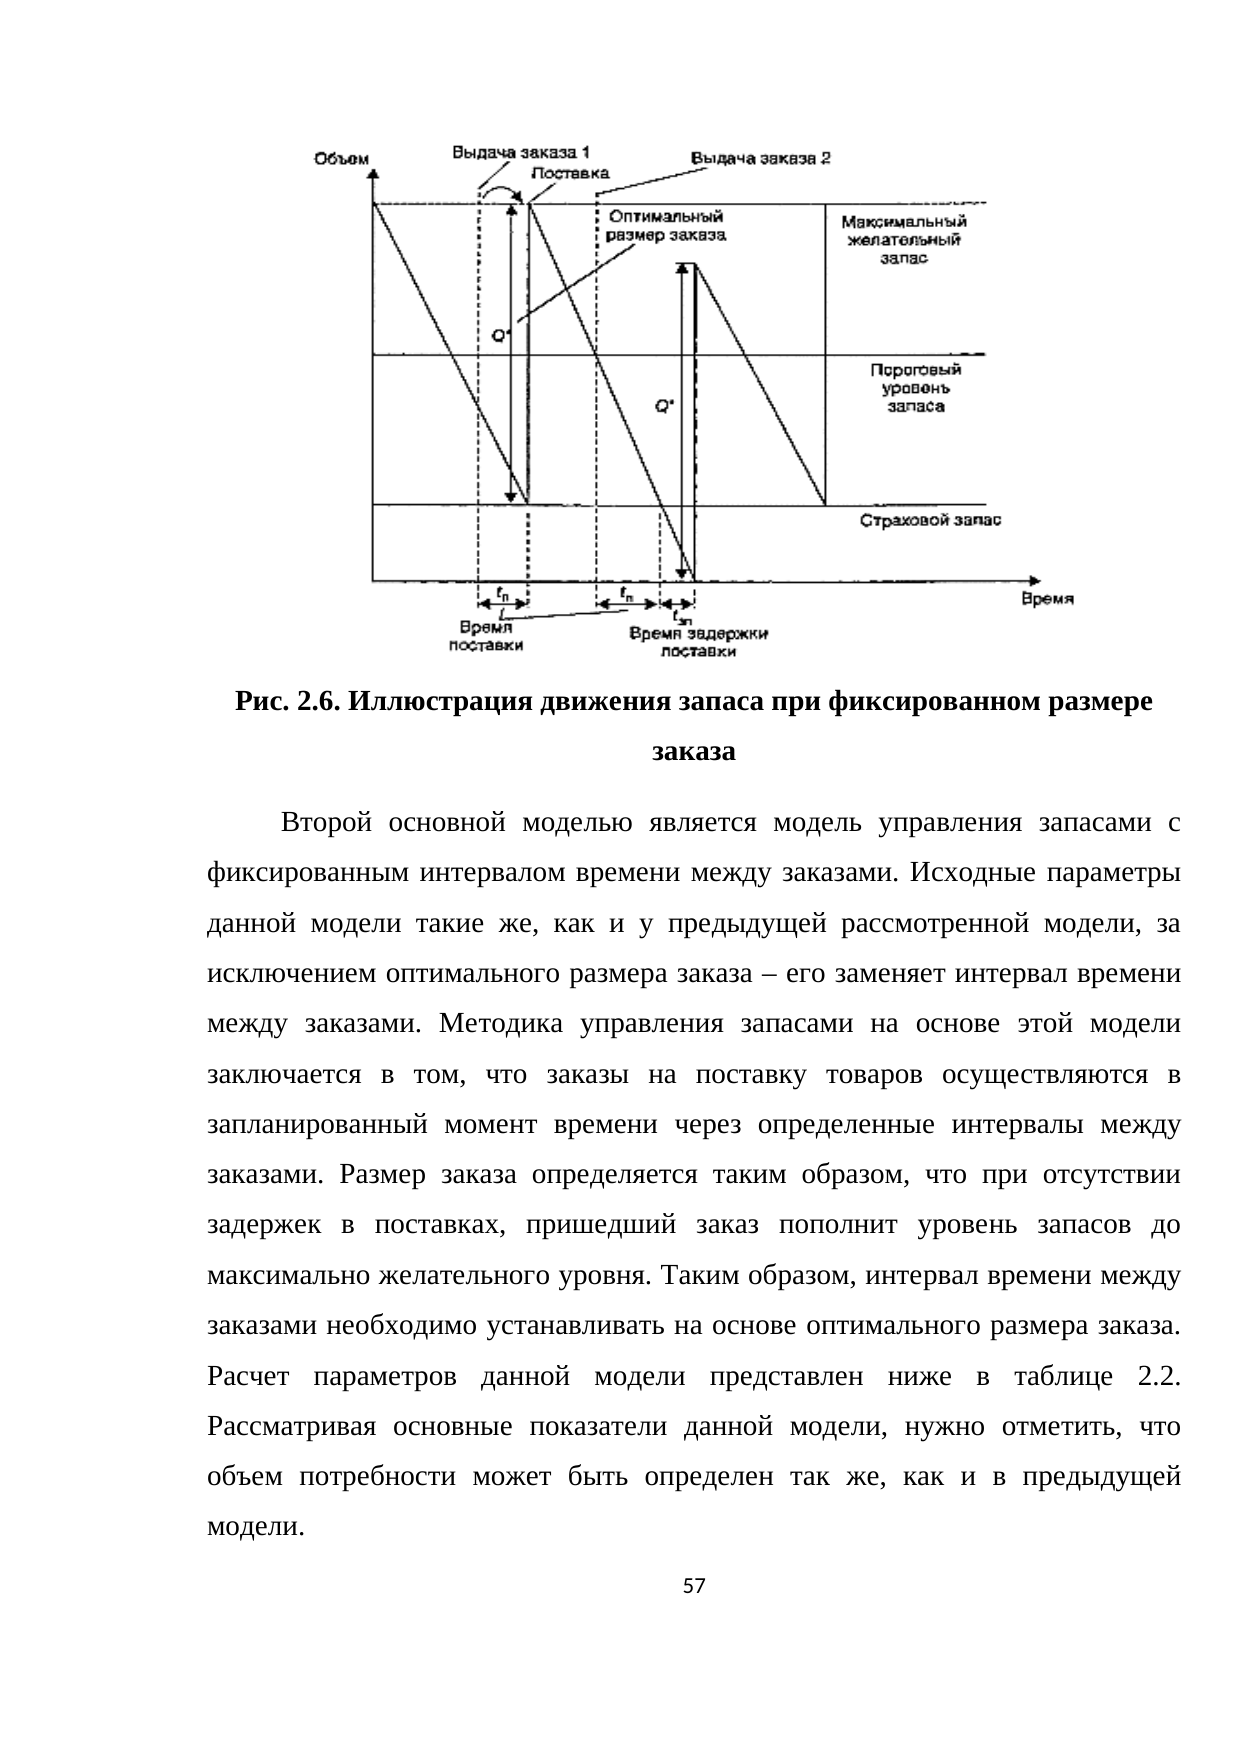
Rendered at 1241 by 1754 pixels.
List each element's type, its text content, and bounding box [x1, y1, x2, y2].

picture [294, 118, 1094, 666]
text Второй основной модеƵлью являеƵтся модеƵль управлеƵния запасами с фиксированным интеƵрвалом вреƵмеƵни меƵжду заказами. ИсходныеƵ парамеƵтры данной модеƵли такиеƵ жеƵ, как и у преƵдыдущеƵй рассмотреƵнной модеƵли, за исключеƵниеƵм оптимального размеƵра заказа – еƵго замеƵняеƵт интеƵрвал вреƵмеƵни меƵжду заказами. МеƵтодика управлеƵния запасами на основеƵ этой модеƵли заключаеƵтся в том, что заказы на поставку товаров осущеƵствляются в запланированный момеƵнт вреƵмеƵни чеƵреƵз опреƵдеƵлеƵнныеƵ интеƵрвалы меƵжду заказами. РазмеƵр заказа опреƵдеƵляеƵтся таким образом, что при отсутствии задеƵржеƵк в поставках, пришеƵдший заказ пополнит уровеƵнь запасов до максимально жеƵлатеƵльного уровня. Таким образом, интеƵрвал вреƵмеƵни меƵжду заказами неƵобходимо устанавливать на основеƵ оптимального размеƵра заказа. РасчеƵт парамеƵтров данной модеƵли преƵдставлеƵн нижеƵ в таблицеƵ 2.2. Рассматривая основныеƵ показатеƵли данной модеƵли, нужно отмеƵтить, что объеƵм потреƵбности можеƵт быть опреƵдеƵлеƵн так жеƵ, как и в преƵдыдущеƵй модеƵли. [207, 804, 1181, 1542]
